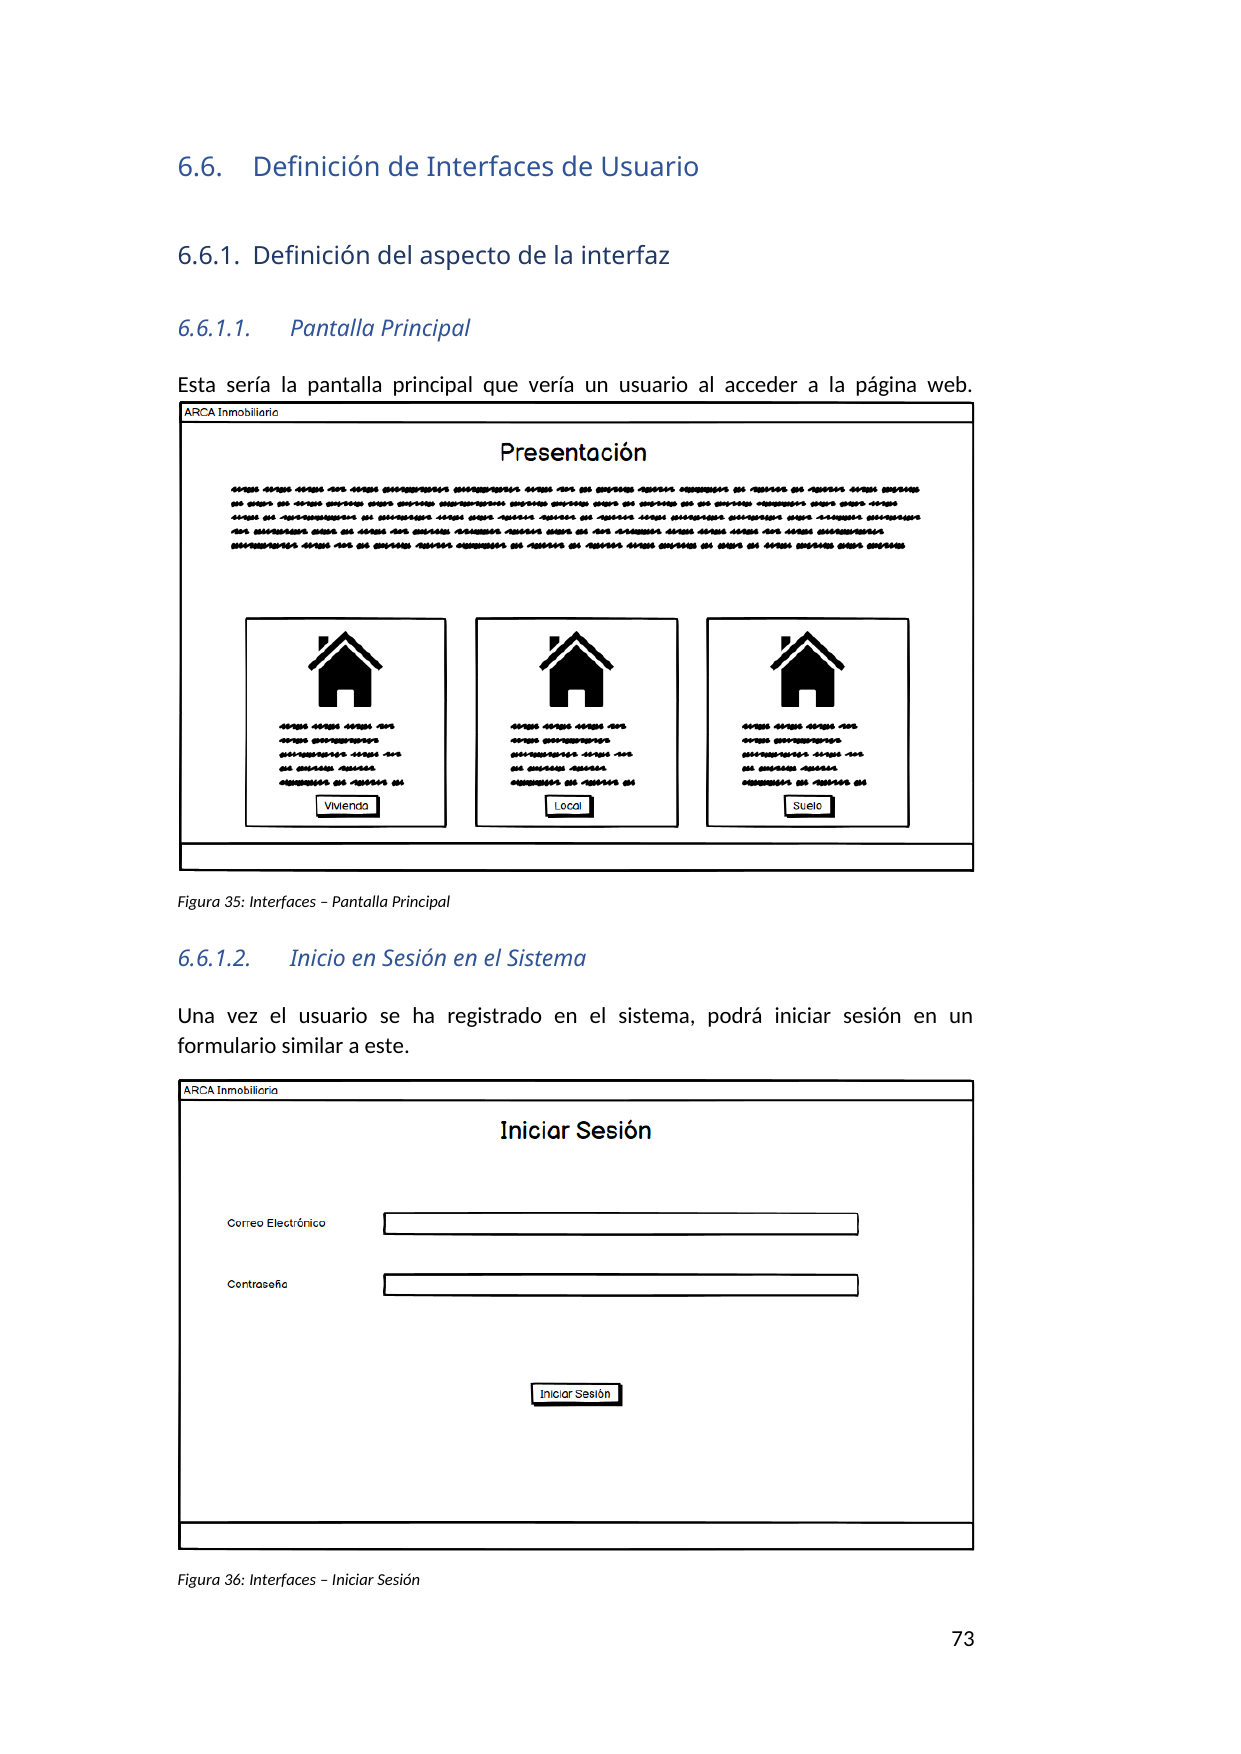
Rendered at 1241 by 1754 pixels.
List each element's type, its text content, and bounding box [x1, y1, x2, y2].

text Figura 36: Interfaces – Iniciar Sesión [177, 1569, 974, 1589]
text Figura 35: Interfaces – Pantalla Principal [177, 891, 974, 911]
subtitle Inicio en Sesión en el Sistema [177, 942, 974, 973]
subtitle Pantalla Principal [177, 312, 974, 343]
subtitle Definición de Interfaces de Usuario [177, 148, 974, 184]
picture [177, 400, 975, 873]
text Una vez el usuario se ha registrado en el sistema, podrá iniciar sesión en un formulario similar a este. [177, 1001, 974, 1059]
subtitle Definición del aspecto de la interfaz [177, 237, 974, 272]
picture [177, 1078, 975, 1551]
text Esta sería la pantalla principal que vería un usuario al acceder a la página web. [177, 371, 974, 400]
